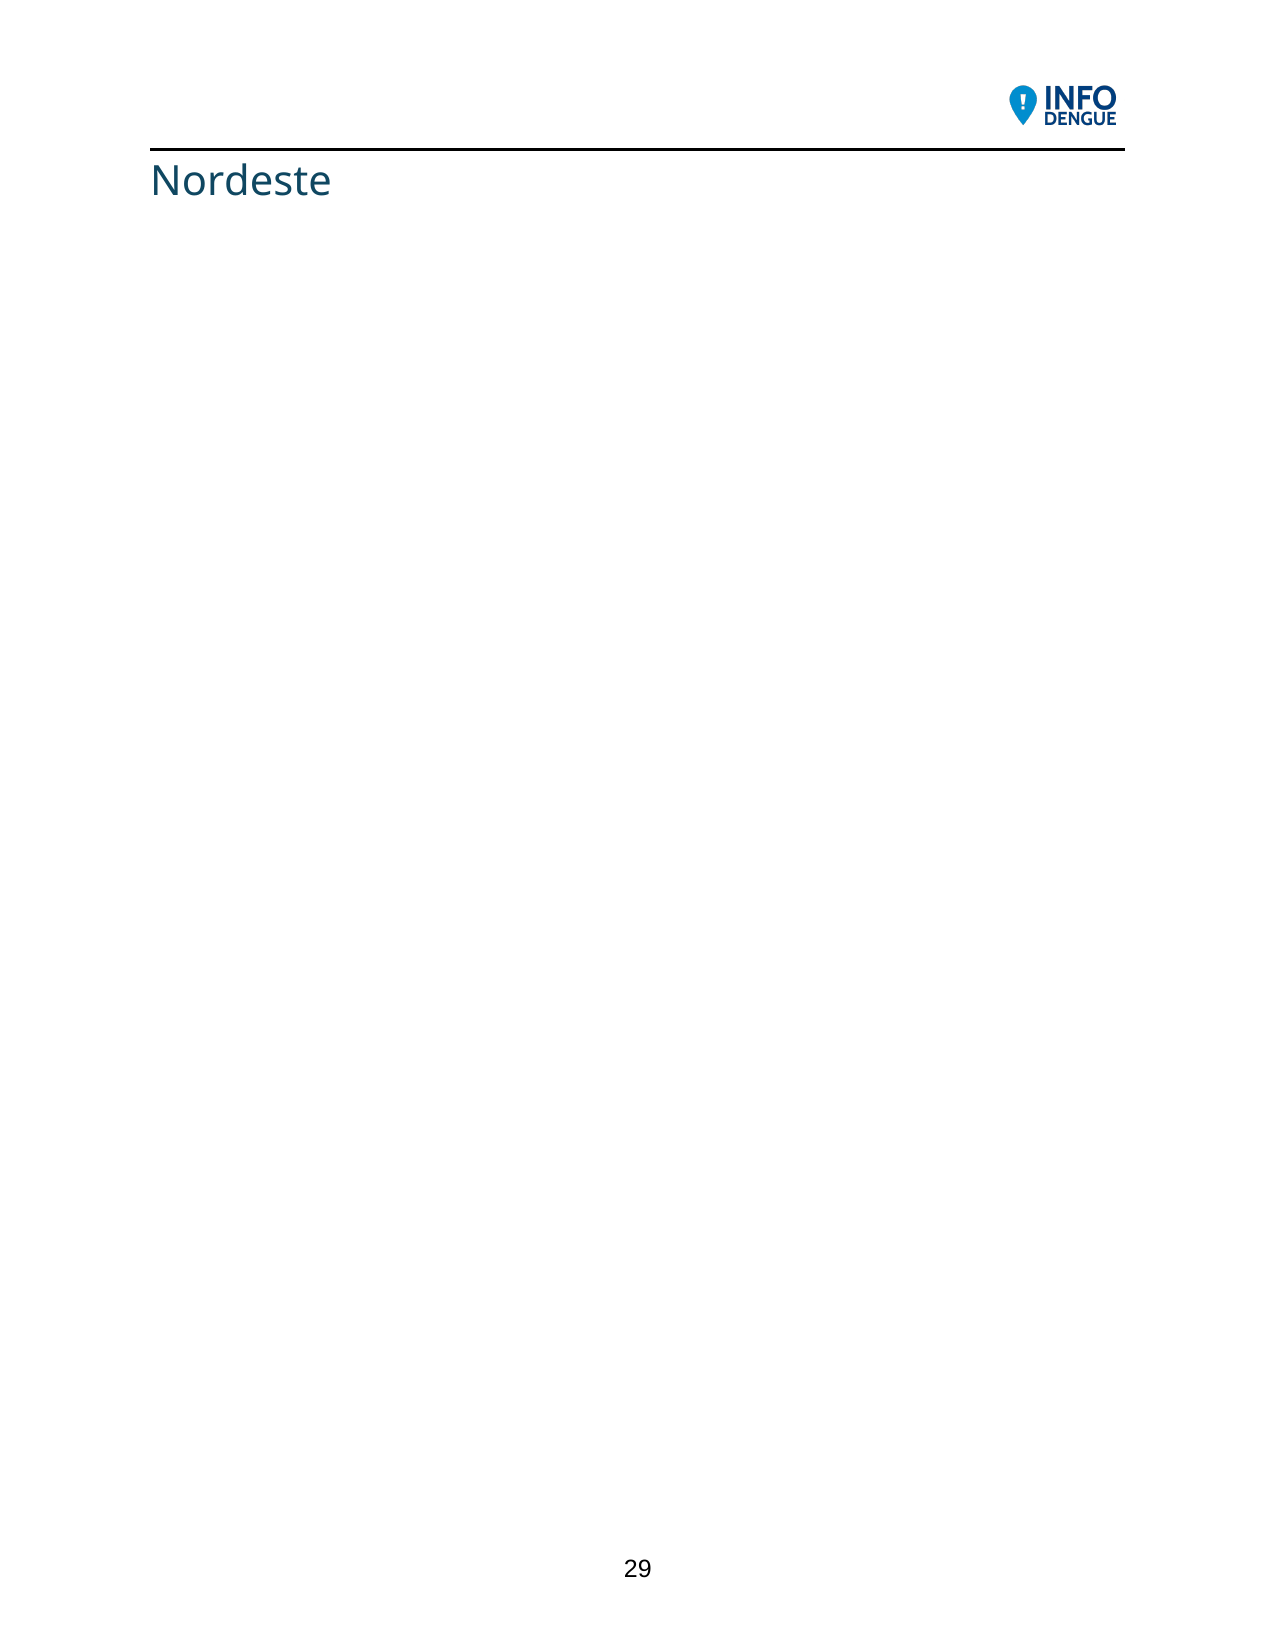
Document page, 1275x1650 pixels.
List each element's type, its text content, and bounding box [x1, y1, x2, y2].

picture [1000, 75, 1125, 136]
subtitle Nordeste [150, 151, 1125, 208]
